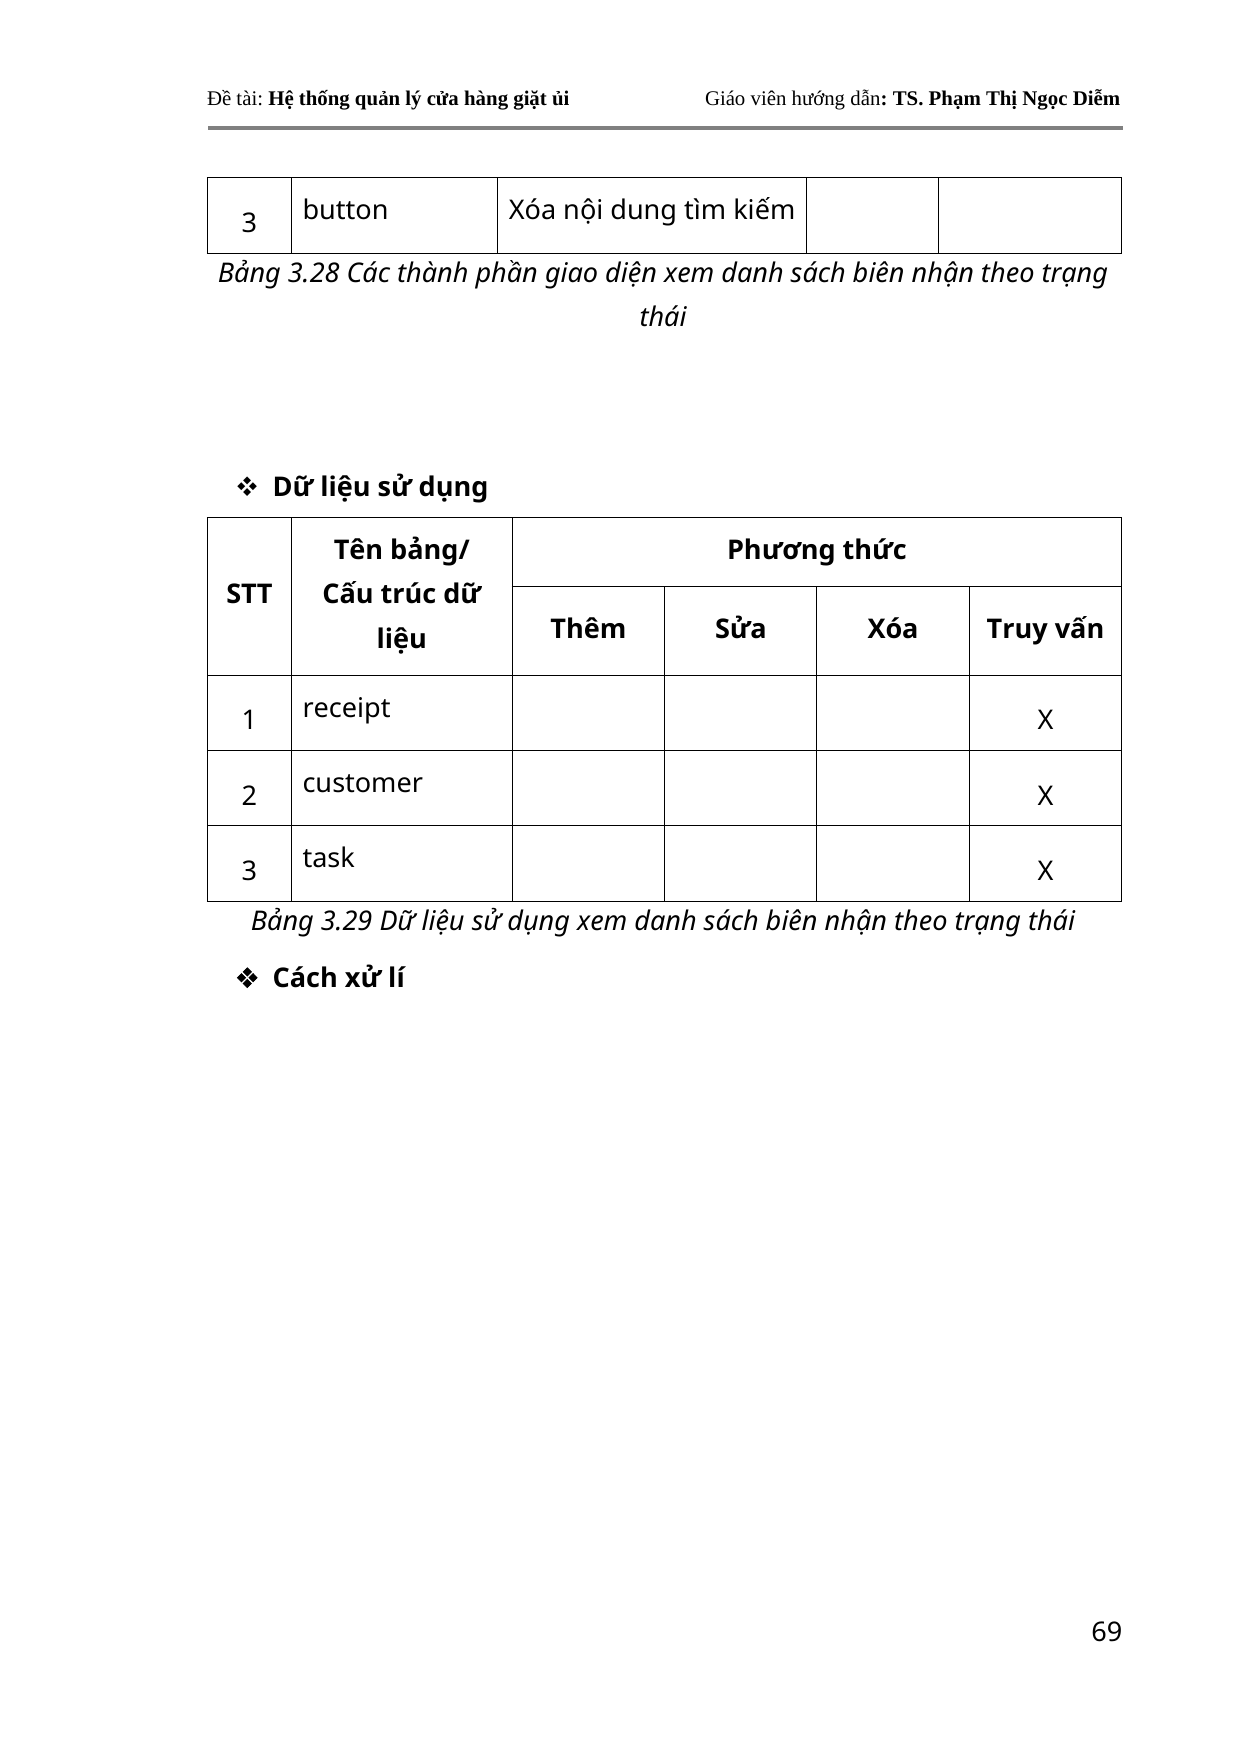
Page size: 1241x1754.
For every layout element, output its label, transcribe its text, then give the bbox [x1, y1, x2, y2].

table_cell [498, 178, 806, 253]
table_cell [817, 826, 969, 901]
table_header [513, 518, 1121, 586]
table_cell [970, 676, 1121, 750]
table_cell [292, 826, 512, 901]
table_cell [292, 751, 512, 825]
table_cell [665, 587, 816, 674]
table_cell [208, 178, 291, 253]
table_cell [513, 676, 664, 750]
table_cell [208, 676, 291, 750]
text 3 [207, 254, 1122, 335]
table_cell [292, 676, 512, 750]
table_cell [513, 751, 664, 825]
table_cell [939, 178, 1121, 253]
table_cell [970, 587, 1121, 674]
table_cell [208, 826, 291, 901]
table_cell [208, 751, 291, 825]
table_cell [807, 178, 938, 253]
table_cell [817, 751, 969, 825]
table_cell [970, 826, 1121, 901]
table_cell [513, 587, 664, 674]
table_cell [817, 676, 969, 750]
table_cell [665, 826, 816, 901]
table_cell [665, 751, 816, 825]
table_cell [513, 826, 664, 901]
table_header [208, 518, 291, 674]
table_header [292, 518, 512, 674]
table_cell [817, 587, 969, 674]
table_cell [292, 178, 497, 253]
text 3 [207, 902, 1122, 939]
table_cell [665, 676, 816, 750]
table_cell [970, 751, 1121, 825]
